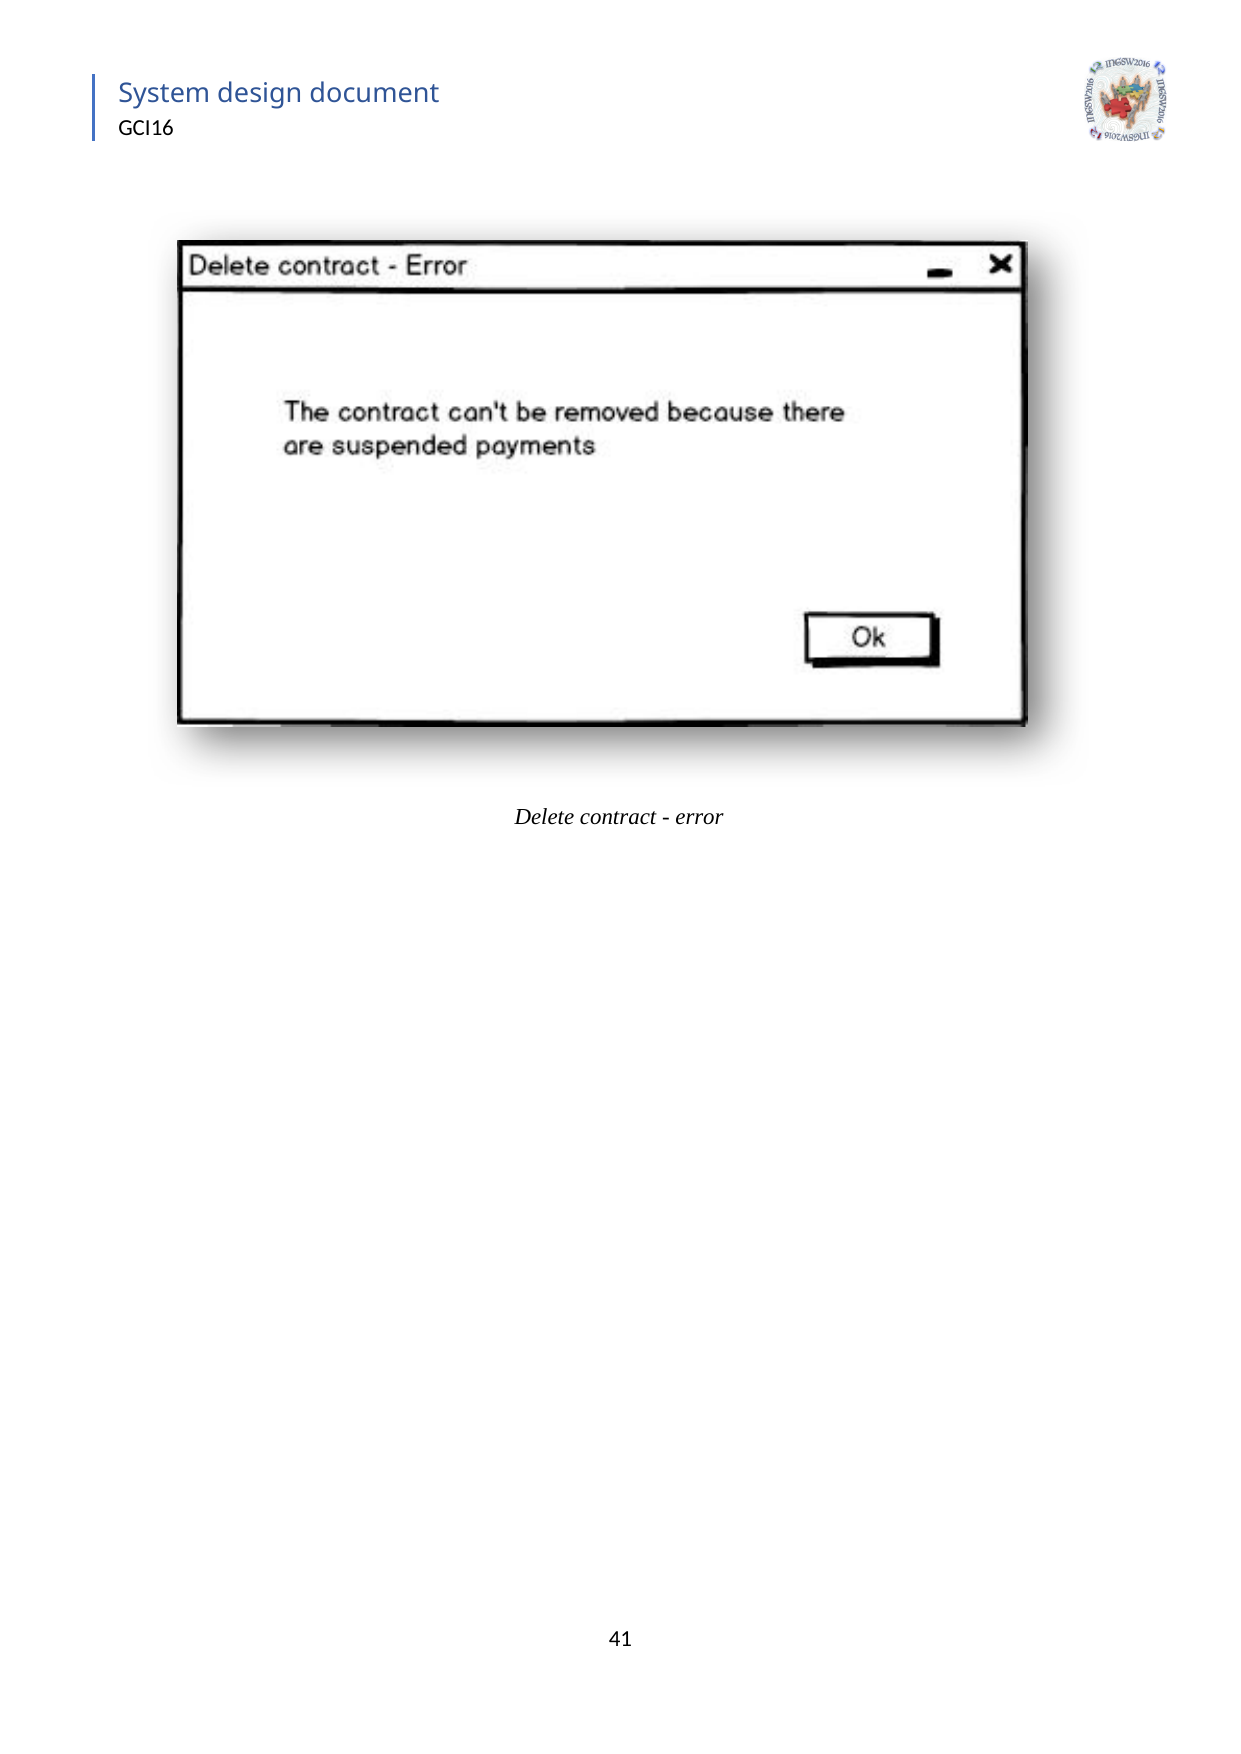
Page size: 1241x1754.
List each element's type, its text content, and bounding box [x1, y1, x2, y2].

picture [1076, 55, 1171, 149]
text Delete contract - error [118, 803, 1122, 830]
picture [177, 240, 1028, 727]
